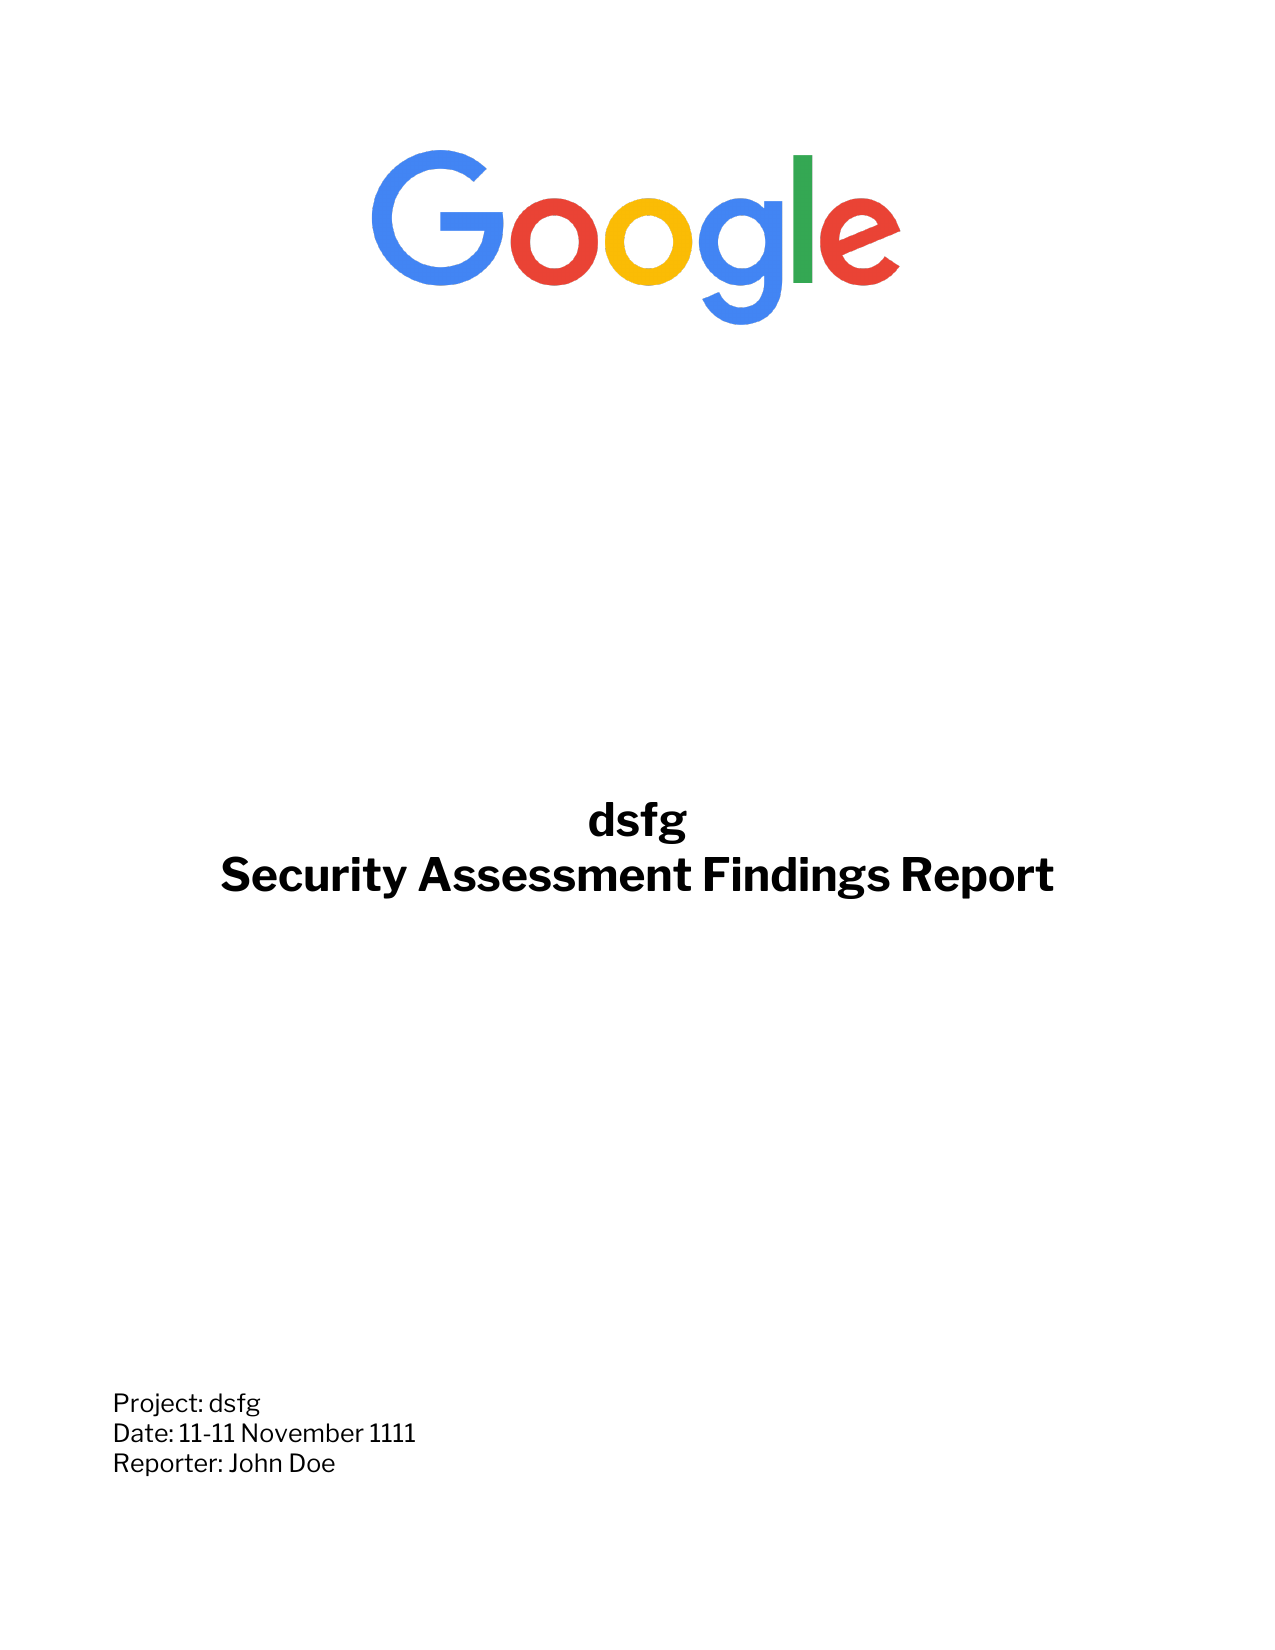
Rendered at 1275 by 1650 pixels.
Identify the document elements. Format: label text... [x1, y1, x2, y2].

text Project: dsfg [112, 1388, 1162, 1418]
title Security Assessment Findings Report [112, 847, 1162, 903]
title dsfg [112, 792, 1162, 847]
text Reporter: John Doe [112, 1448, 1162, 1479]
picture [371, 150, 904, 330]
text Date: 11-11 November 1111 [112, 1418, 1162, 1448]
